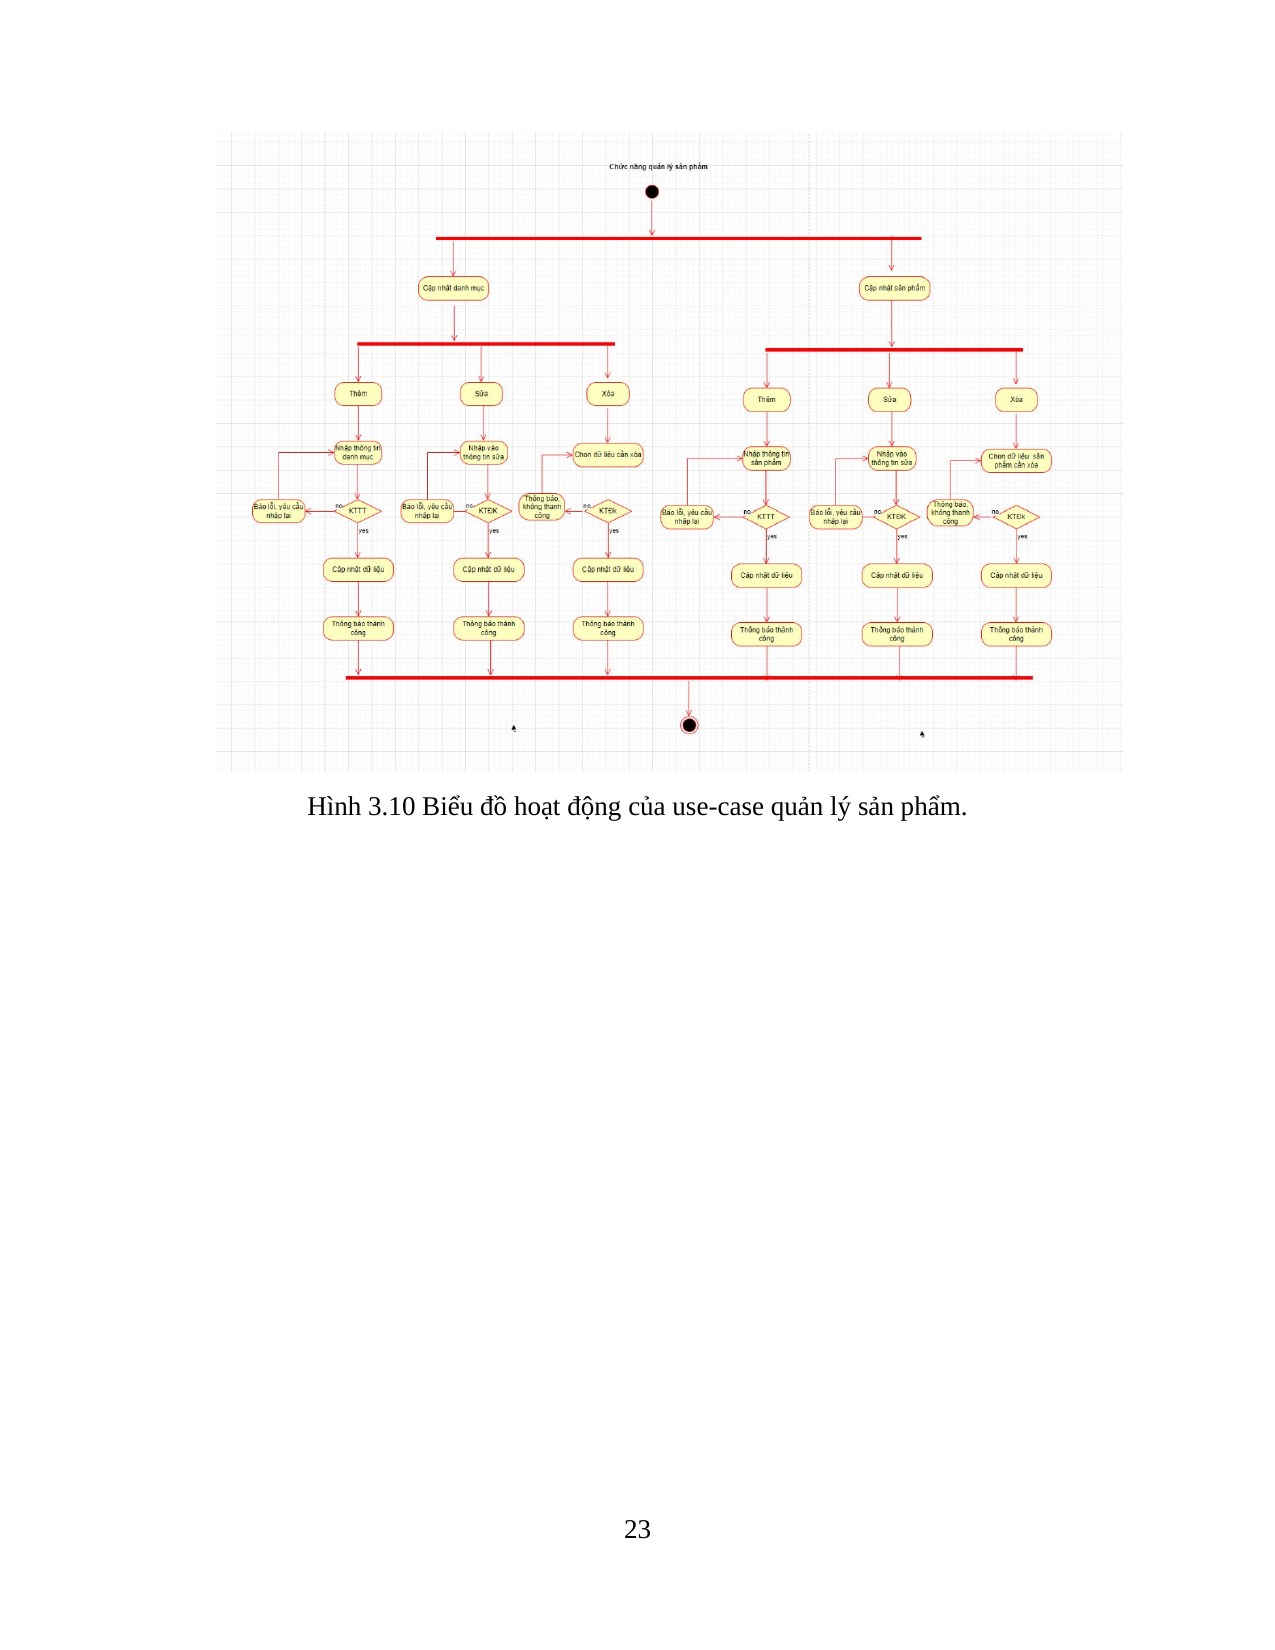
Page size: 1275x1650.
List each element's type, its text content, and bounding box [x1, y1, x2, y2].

picture [215, 132, 1123, 772]
text Hình 3.10 Biểu đồ hoạt động của use-case quản lý sản phẩm. [150, 790, 1125, 822]
